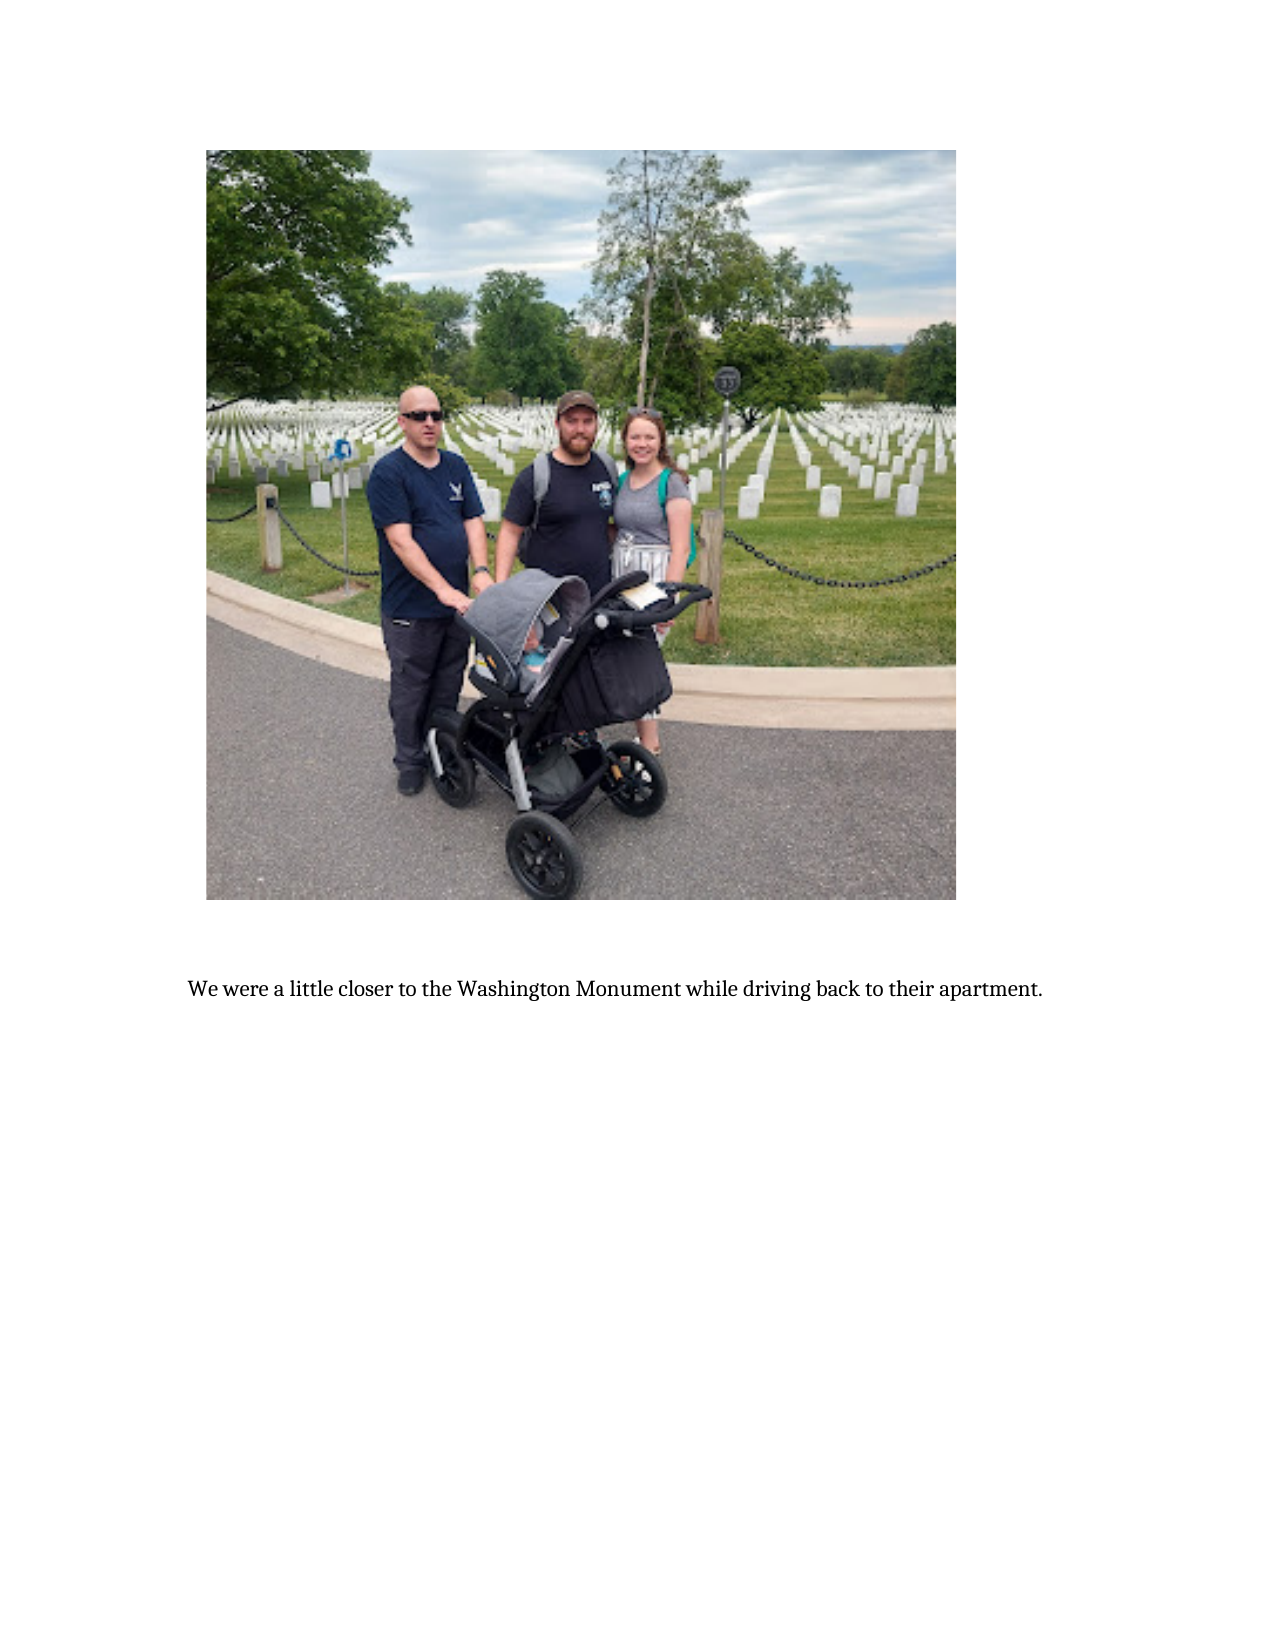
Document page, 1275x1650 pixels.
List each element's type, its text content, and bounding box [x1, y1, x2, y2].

picture [206, 150, 957, 900]
text We were a little closer to the Washington Monument while driving back to their apartment. [187, 976, 1087, 1002]
